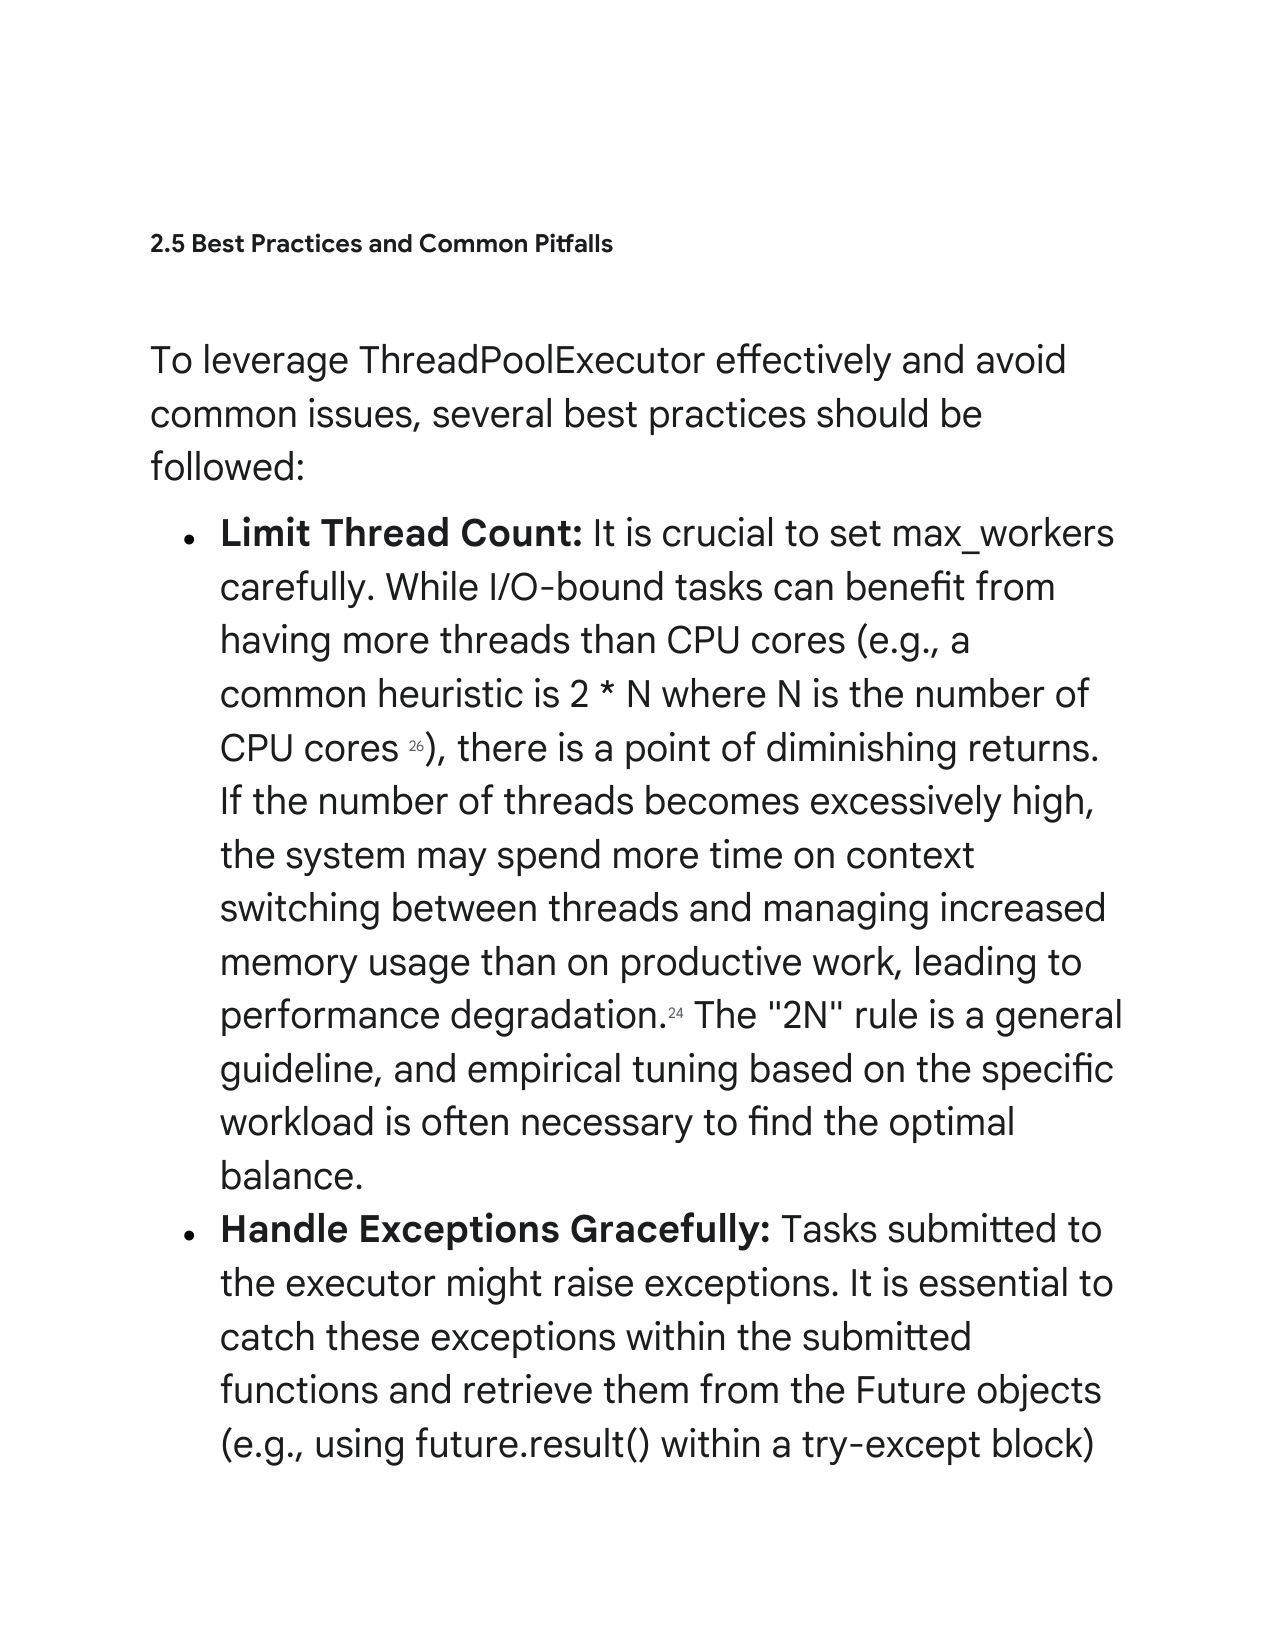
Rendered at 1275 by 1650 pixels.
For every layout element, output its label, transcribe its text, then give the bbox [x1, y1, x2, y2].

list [182, 1207, 1125, 1468]
subtitle 2.5 Best Practices and Common Pitfalls [150, 228, 1125, 260]
text To leverage ThreadPoolExecutor effectively and avoid common issues, several best practices should be followed: [150, 337, 1125, 492]
list Limit Thread Count: It is crucial to set max_workers carefully. While I/O-bound tasks can benefit from having more threads than CPU cores (e.g., a common heuristic is 2 * N where N is the number of CPU cores 26), there is a point of diminishing returns. If the number of threads becomes excessively high, the system may spend more time on context switching between threads and managing increased memory usage than on productive work, leading to performance degradation.24 The "2N" rule is a general guideline, and empirical tuning based on the specific workload is often necessary to find the optimal balance. [182, 511, 1125, 1200]
